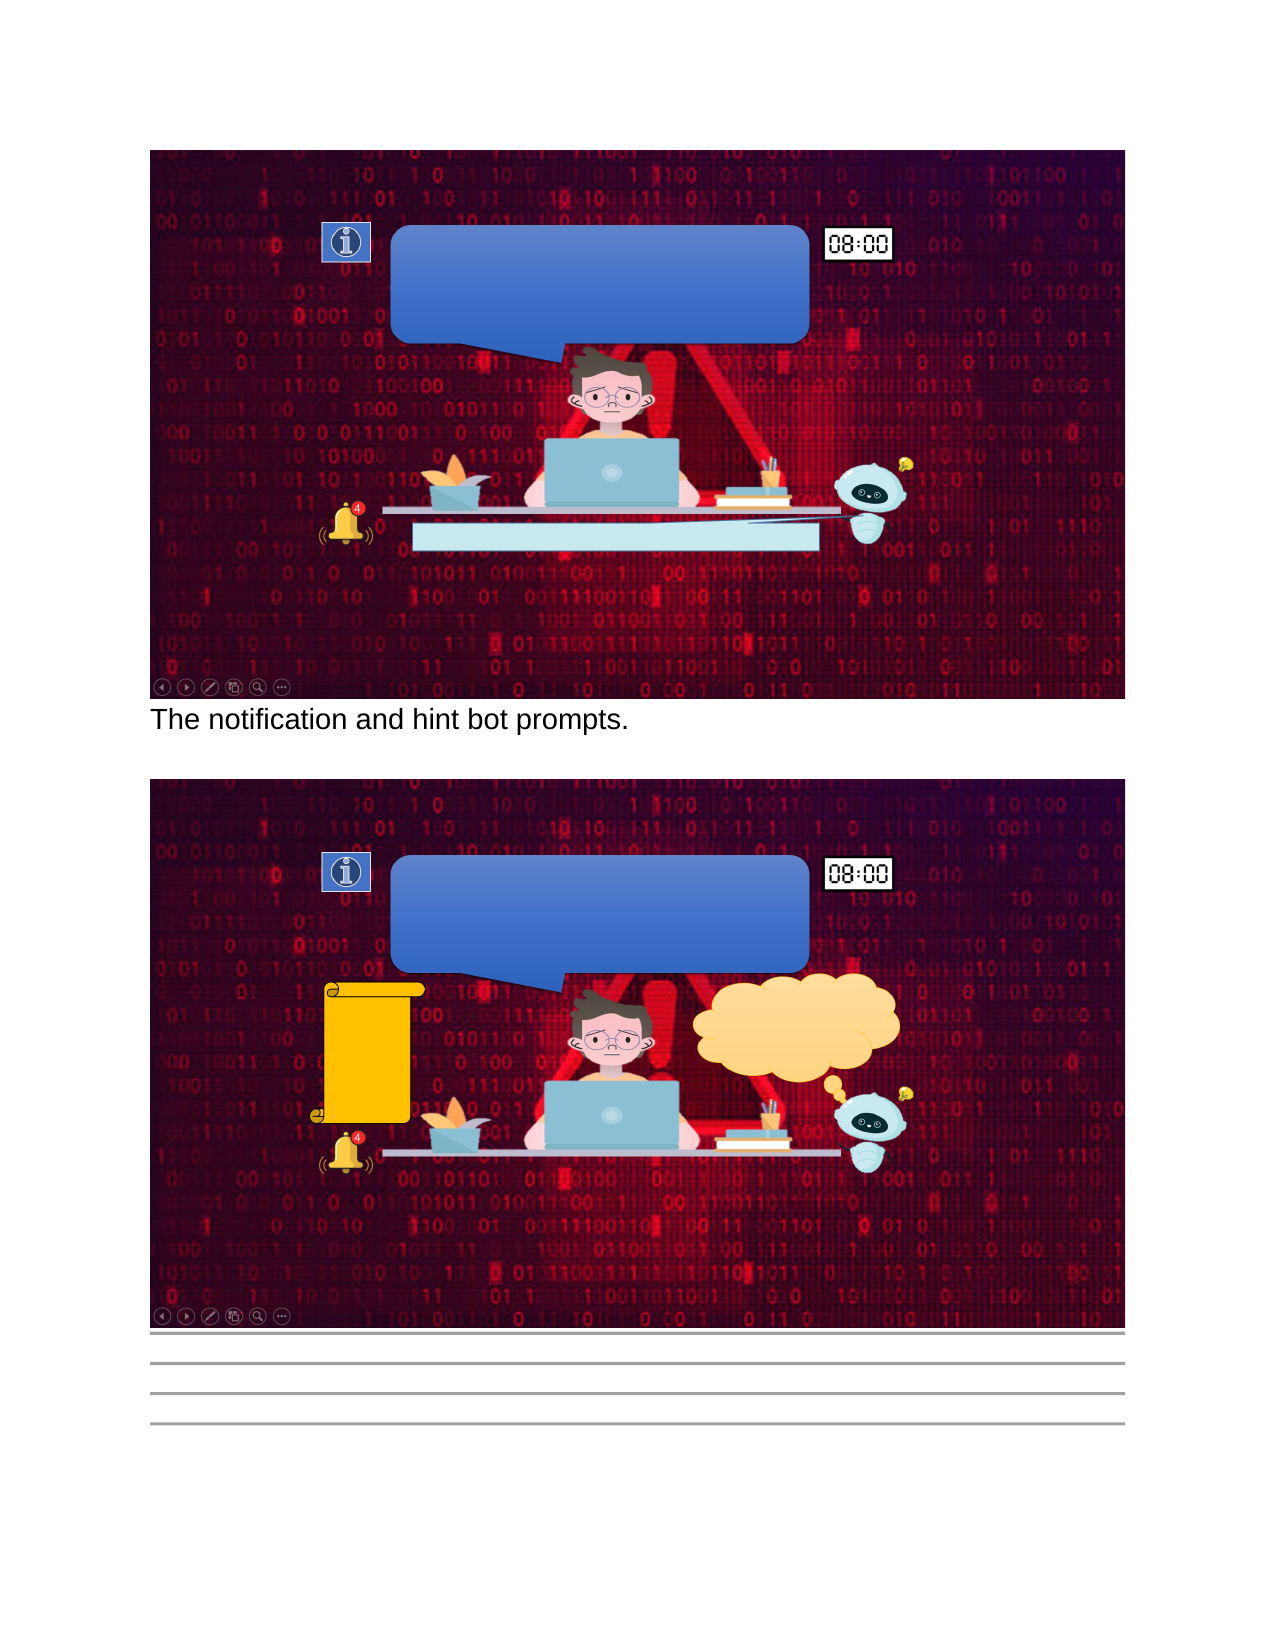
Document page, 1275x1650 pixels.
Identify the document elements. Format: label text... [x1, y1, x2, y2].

text The notification and hint bot prompts. [150, 702, 1125, 736]
picture [150, 150, 1125, 699]
picture [150, 779, 1125, 1328]
